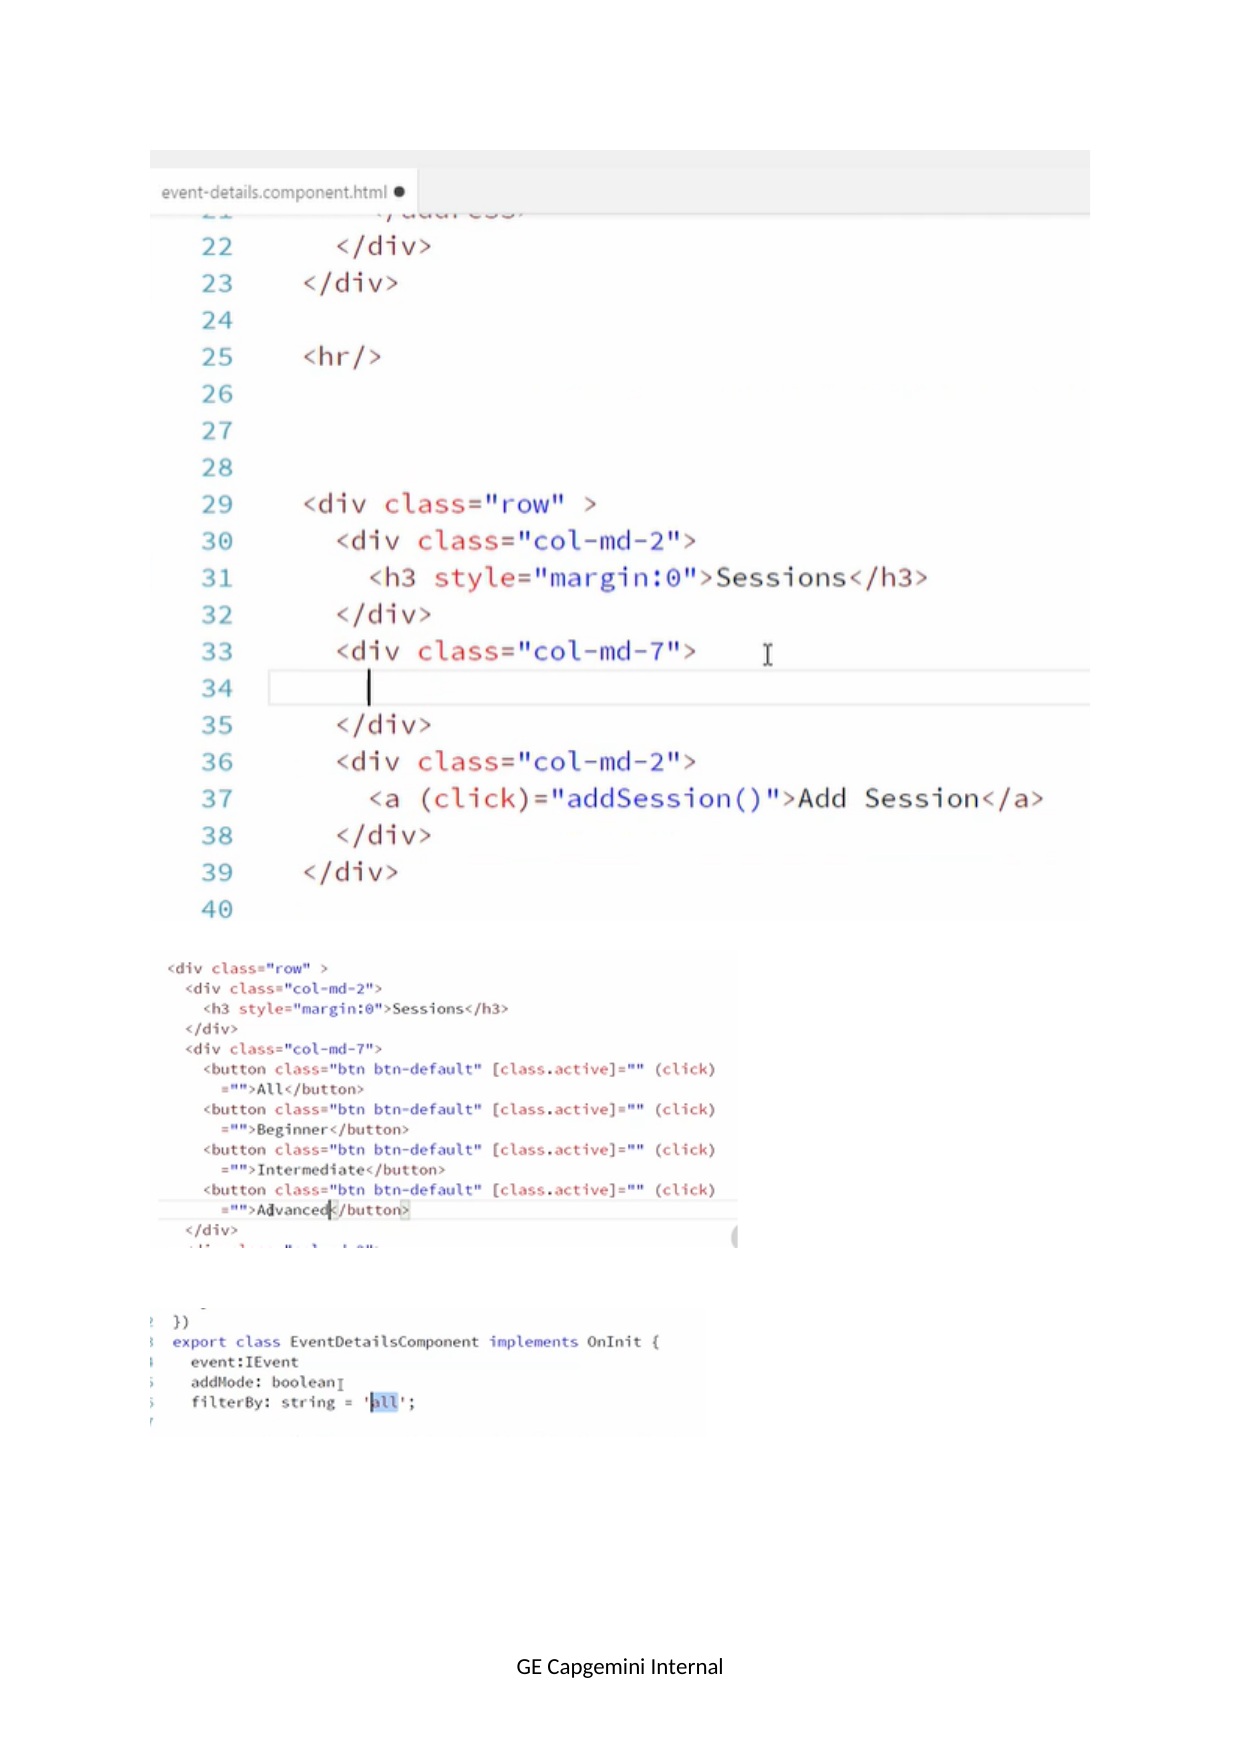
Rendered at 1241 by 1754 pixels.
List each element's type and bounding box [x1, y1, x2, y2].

picture [150, 1308, 707, 1437]
picture [150, 950, 738, 1248]
picture [150, 150, 1091, 921]
